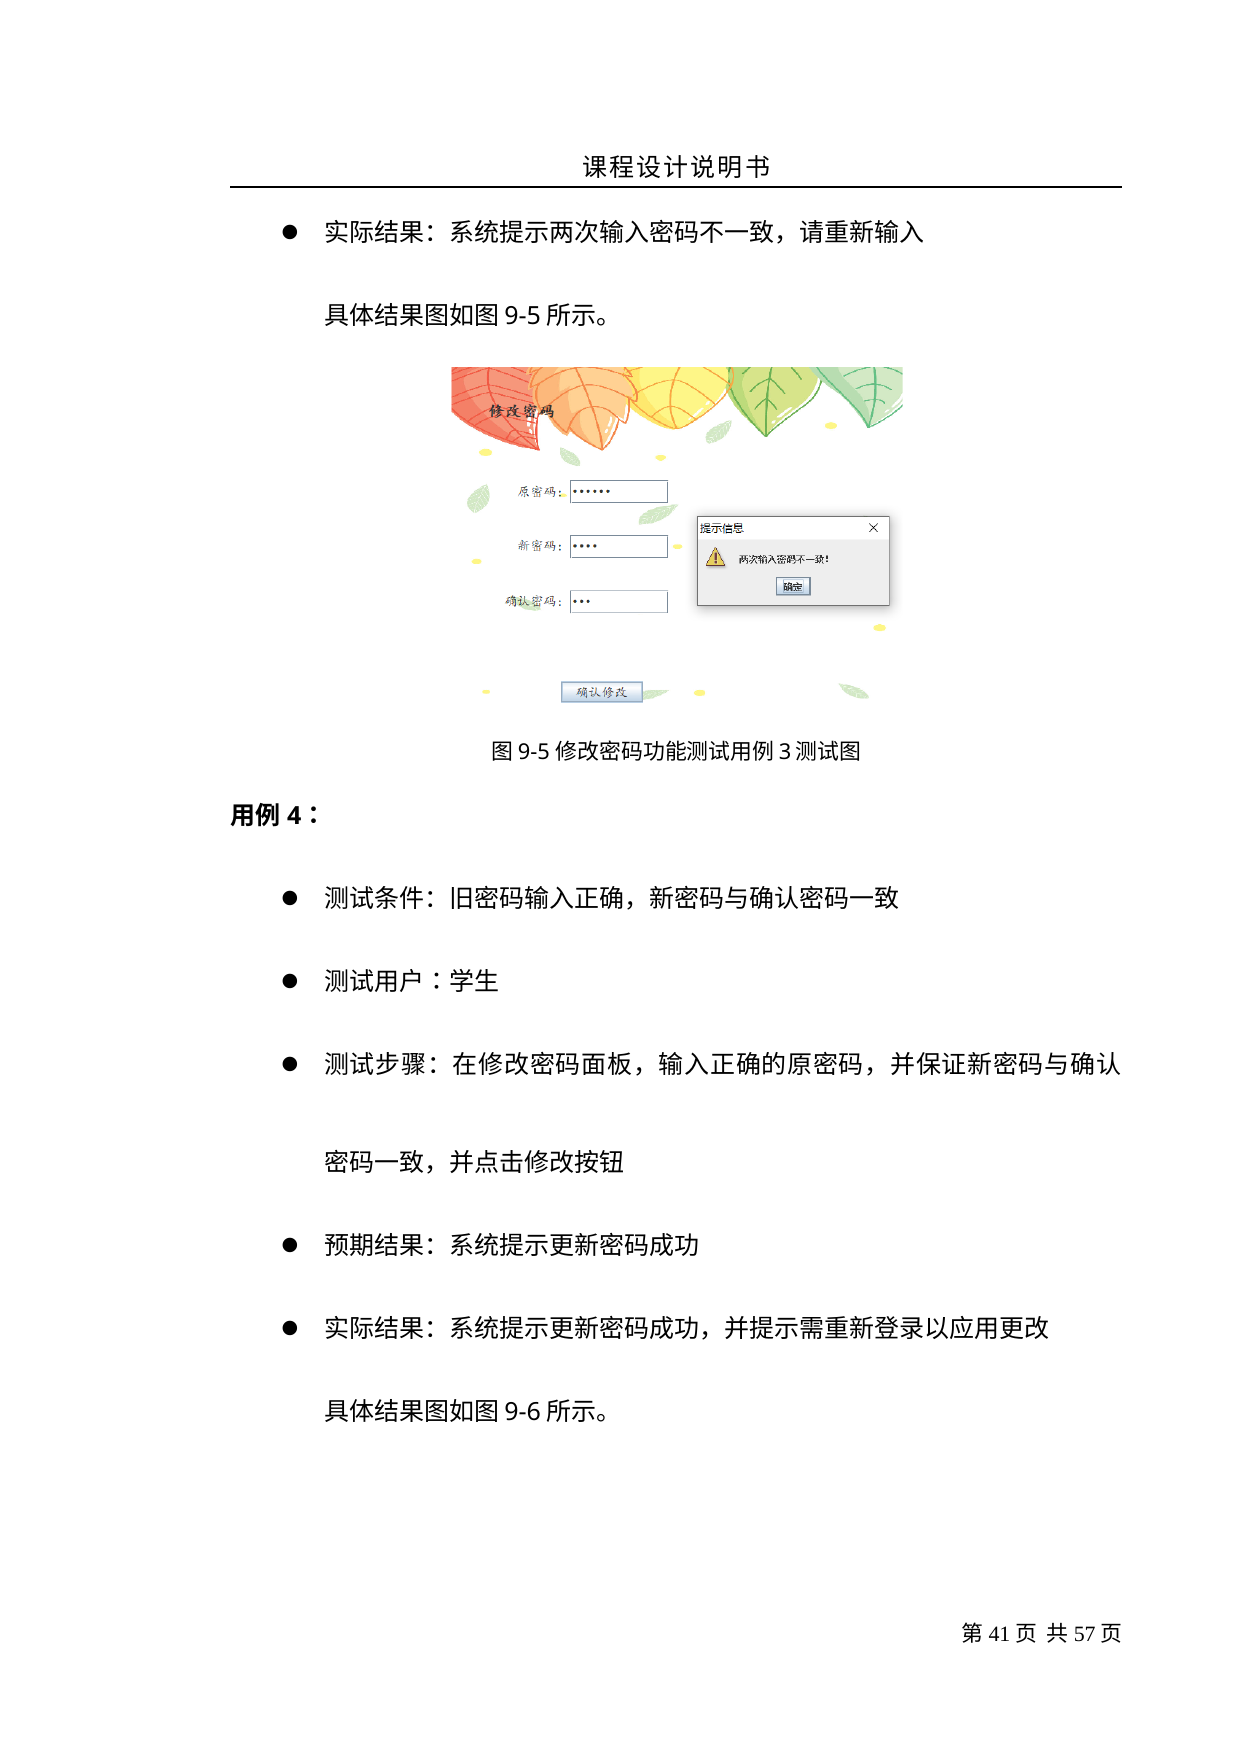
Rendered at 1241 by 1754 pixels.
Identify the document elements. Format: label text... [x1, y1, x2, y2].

list 测试用户：学生 [280, 947, 1122, 1012]
text 具体结果图如图9-5所示。 [280, 281, 1122, 346]
picture [449, 364, 903, 720]
list 测试步骤：在修改密码面板，输入正确的原密码，并保证新密码与确认密码一致，并点击修改按钮 [280, 1030, 1122, 1193]
list 实际结果：系统提示两次输入密码不一致，请重新输入 [280, 198, 1122, 263]
list 预期结果：系统提示更新密码成功 [280, 1211, 1122, 1276]
text 图9-5 修改密码功能测试用例3测试图 [230, 734, 1122, 766]
text 具体结果图如图9-6所示。 [280, 1377, 1122, 1442]
text 用例 4： [230, 782, 1122, 847]
list 实际结果：系统提示更新密码成功，并提示需重新登录以应用更改 [280, 1294, 1122, 1359]
list 测试条件：旧密码输入正确，新密码与确认密码一致 [280, 864, 1122, 929]
